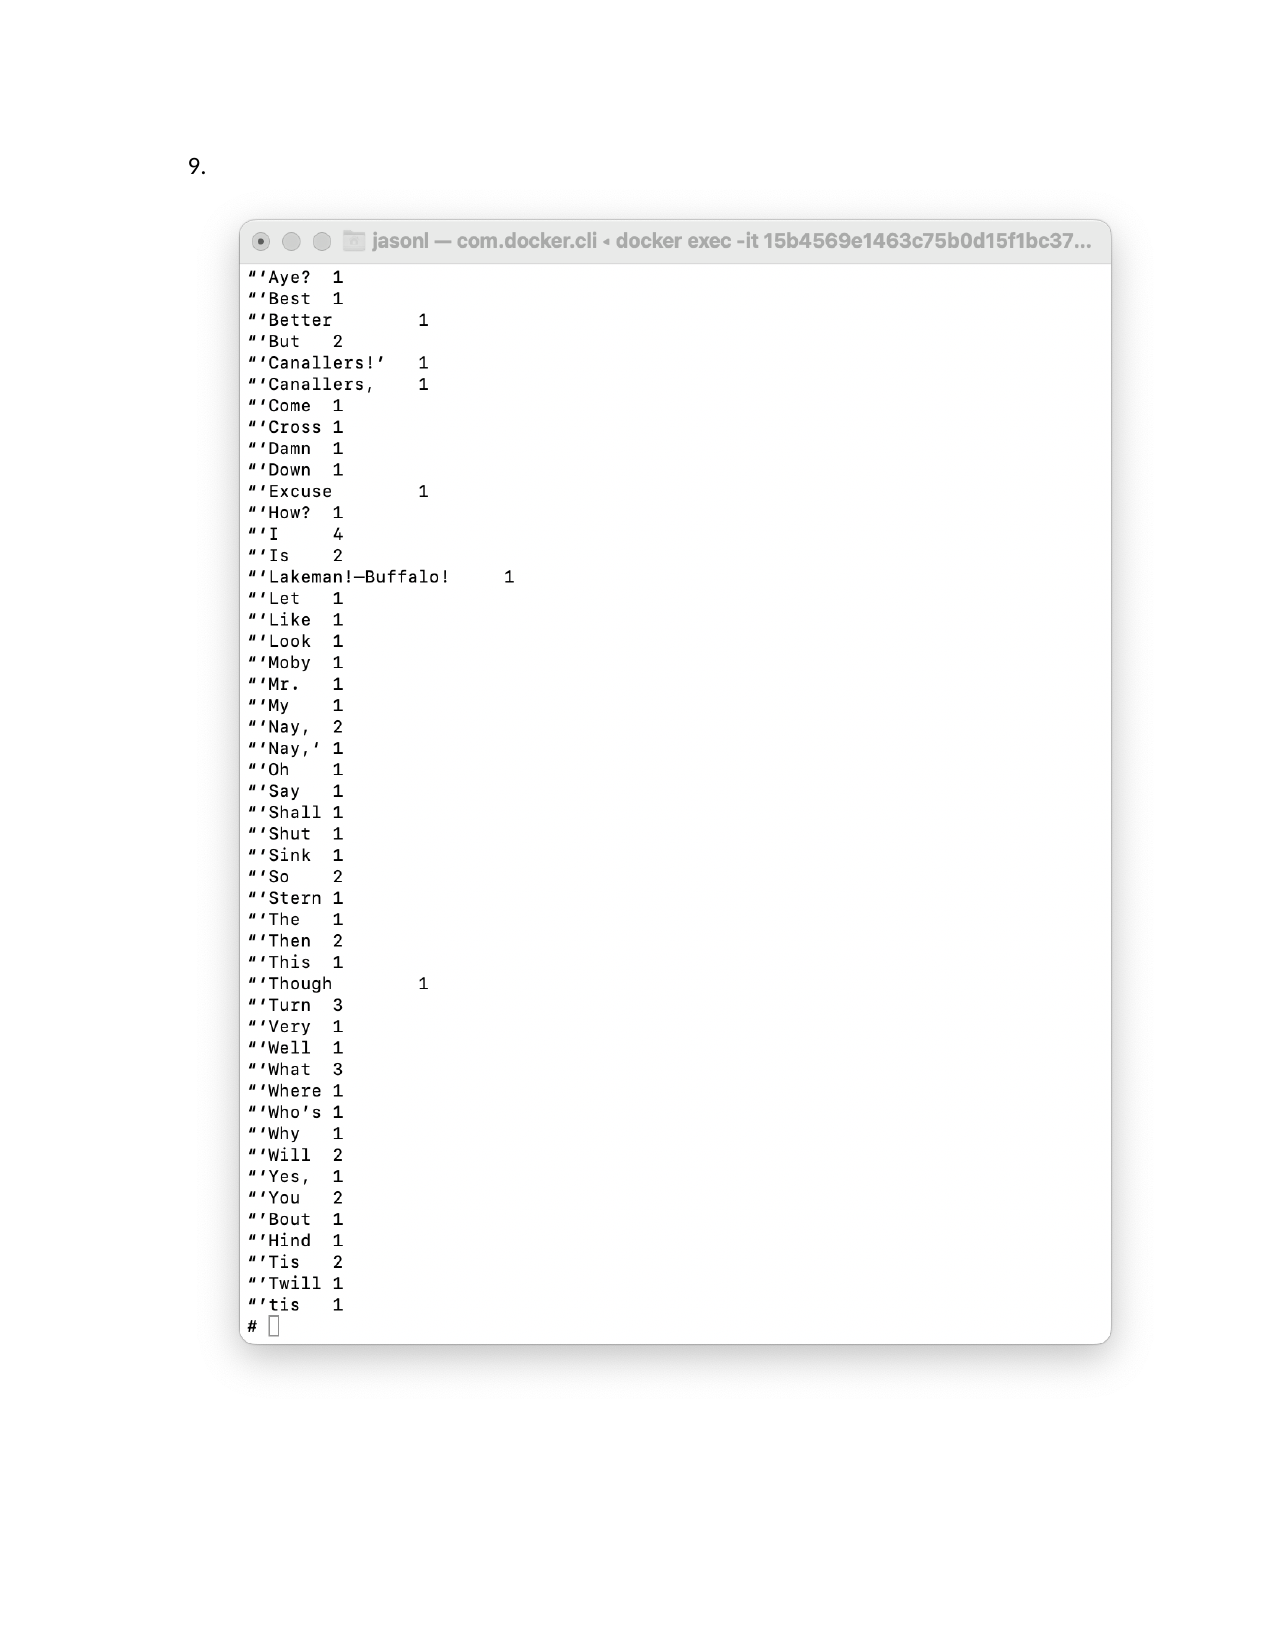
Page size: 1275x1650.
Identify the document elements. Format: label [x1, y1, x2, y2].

picture [187, 180, 1163, 1408]
